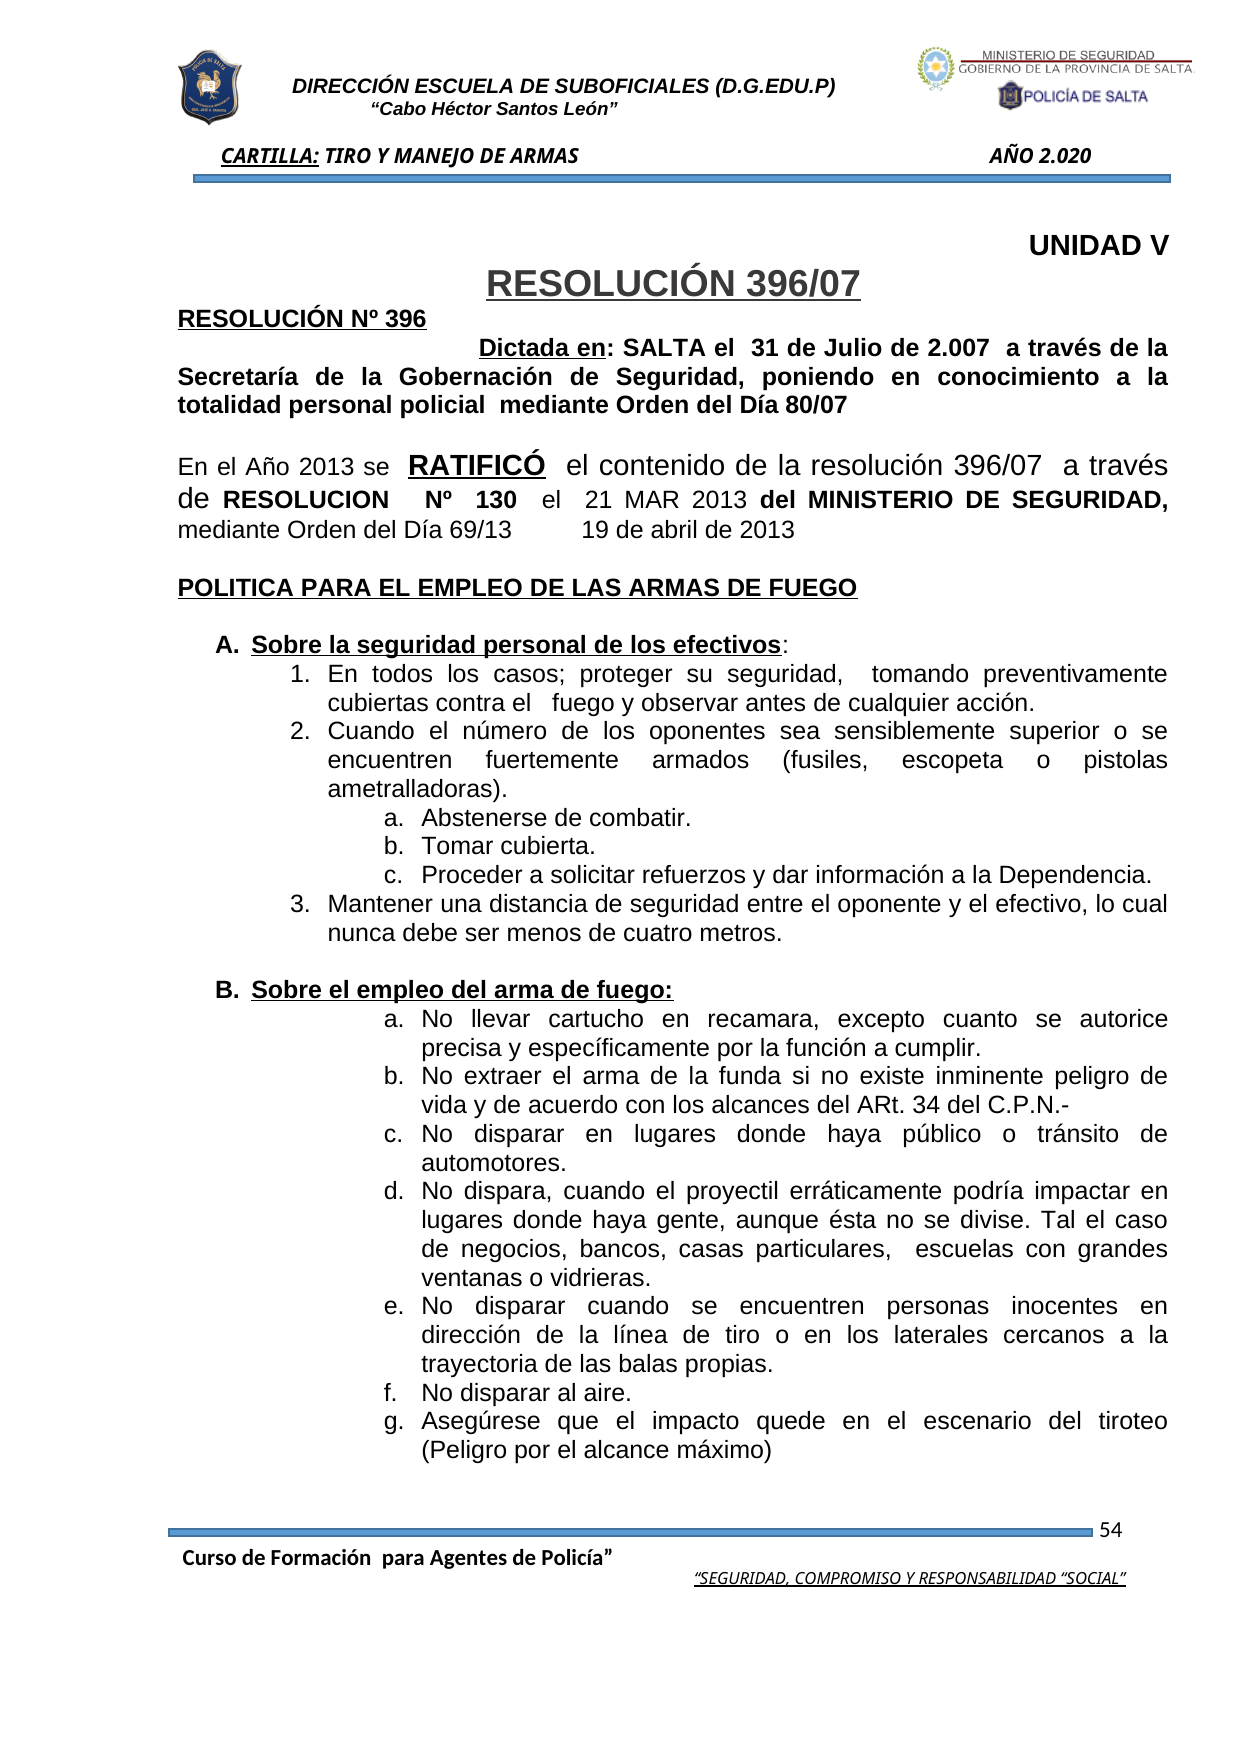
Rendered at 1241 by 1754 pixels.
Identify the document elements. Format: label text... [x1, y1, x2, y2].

list Sobre el empleo del arma de fuego: [215, 975, 1169, 1004]
text POLITICA PARA EL EMPLEO DE LAS ARMAS DE FUEGO [177, 573, 1169, 601]
list No dispara, cuando el proyectil erráticamente podría impactar en lugares donde haya gente, aunque ésta no se divise. Tal el caso de negocios, bancos, casas particulares, escuelas con grandes ventanas o vidrieras. [383, 1176, 1169, 1291]
list Sobre la seguridad personal de los efectivos: [215, 630, 1169, 659]
text Dictada en: SALTA el 31 de Julio de 2.007 a través de la Secretaría de la Gobernación de Seguridad, poniendo en conocimiento a la totalidad personal policial mediante Orden del Día 80/07 [177, 333, 1169, 419]
text RESOLUCIÓN Nº 396 [177, 304, 1169, 333]
list No disparar en lugares donde haya público o tránsito de automotores. [383, 1119, 1169, 1176]
text RESOLUCIÓN 396/07 [177, 261, 1169, 304]
list No disparar al aire. [383, 1378, 1169, 1406]
list Cuando el número de los oponentes sea sensiblemente superior o se encuentren fuertemente armados (fusiles, escopeta o pistolas ametralladoras). [290, 716, 1169, 803]
text En el Año 2013 se RATIFICÓ el contenido de la resolución 396/07 a través de RESOLUCION Nº 130 el 21 MAR 2013 del MINISTERIO DE SEGURIDAD, mediante Orden del Día 69/13 19 de abril de 2013 [177, 448, 1169, 544]
list Asegúrese que el impacto quede en el escenario del tiroteo (Peligro por el alcance máximo) [383, 1406, 1169, 1464]
picture [917, 46, 1227, 129]
list Abstenerse de combatir. [383, 803, 1169, 831]
list Tomar cubierta. [383, 831, 1169, 860]
list Mantener una distancia de seguridad entre el oponente y el efectivo, lo cual nunca debe ser menos de cuatro metros. [290, 889, 1169, 946]
list Proceder a solicitar refuerzos y dar información a la Dependencia. [383, 860, 1169, 889]
list No extraer el arma de la funda si no existe inminente peligro de vida y de acuerdo con los alcances del ARt. 34 del C.P.N.- [383, 1061, 1169, 1119]
list No disparar cuando se encuentren personas inocentes en dirección de la línea de tiro o en los laterales cercanos a la trayectoria de las balas propias. [383, 1291, 1169, 1378]
list No llevar cartucho en recamara, excepto cuanto se autorice precisa y específicamente por la función a cumplir. [383, 1004, 1169, 1061]
text UNIDAD V [177, 228, 1169, 261]
list En todos los casos; proteger su seguridad, tomando preventivamente cubiertas contra el fuego y observar antes de cualquier acción. [290, 659, 1169, 716]
picture [176, 46, 244, 129]
